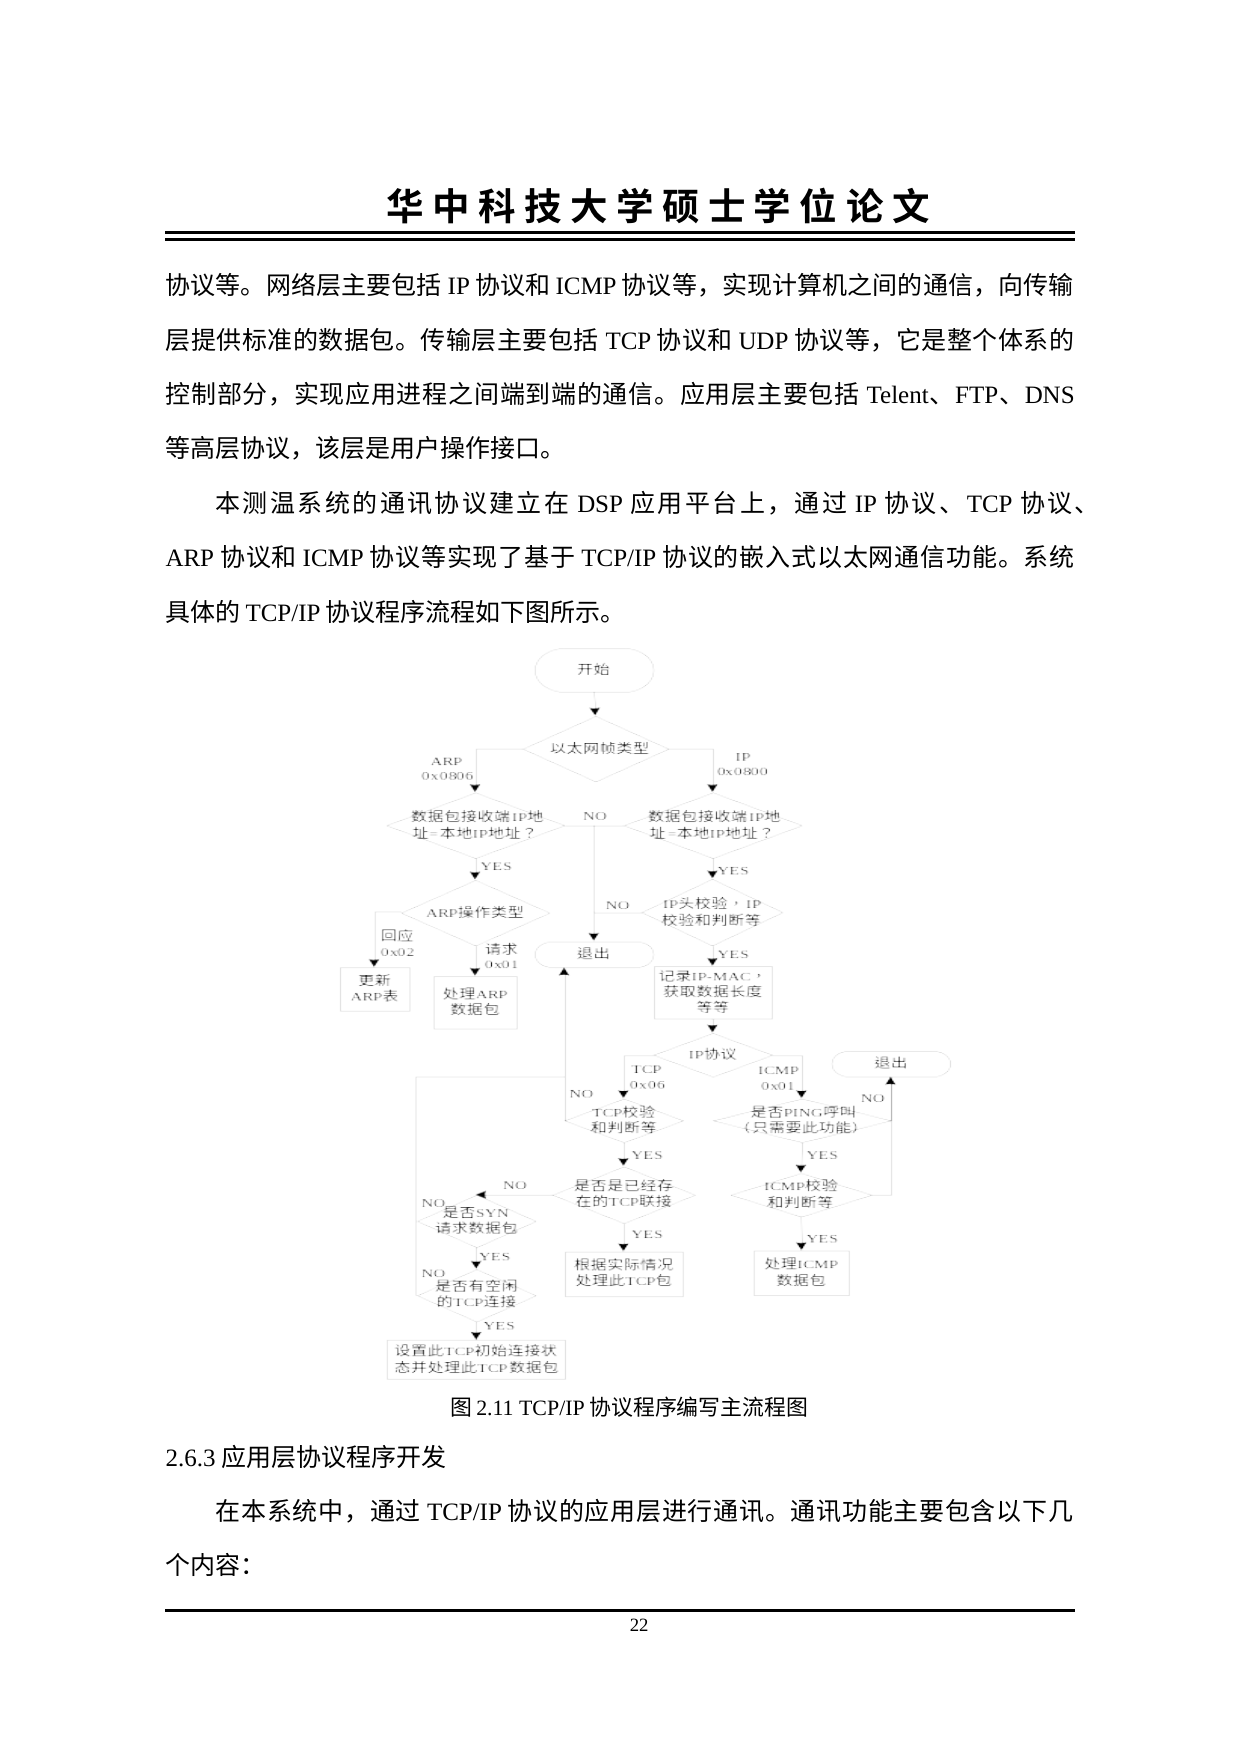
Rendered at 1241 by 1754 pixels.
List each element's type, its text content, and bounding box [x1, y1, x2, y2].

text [165, 266, 1075, 465]
text 本测温系统的通讯协议建立在DSP应用平台上，通过IP协议、TCP协议、ARP协议和ICMP协议等实现了基于TCP/IP协议的嵌入式以太网通信功能。系统具体的TCP/IP协议程序流程如下图所示。 [165, 483, 1075, 628]
text 图2.11 TCP/IP协议程序编写主流程图 [165, 1389, 1075, 1421]
subtitle 2.6.3 应用层协议程序开发 [165, 1437, 1075, 1473]
text 在本系统中，通过TCP/IP协议的应用层进行通讯。通讯功能主要包含以下几个内容： [165, 1491, 1075, 1582]
